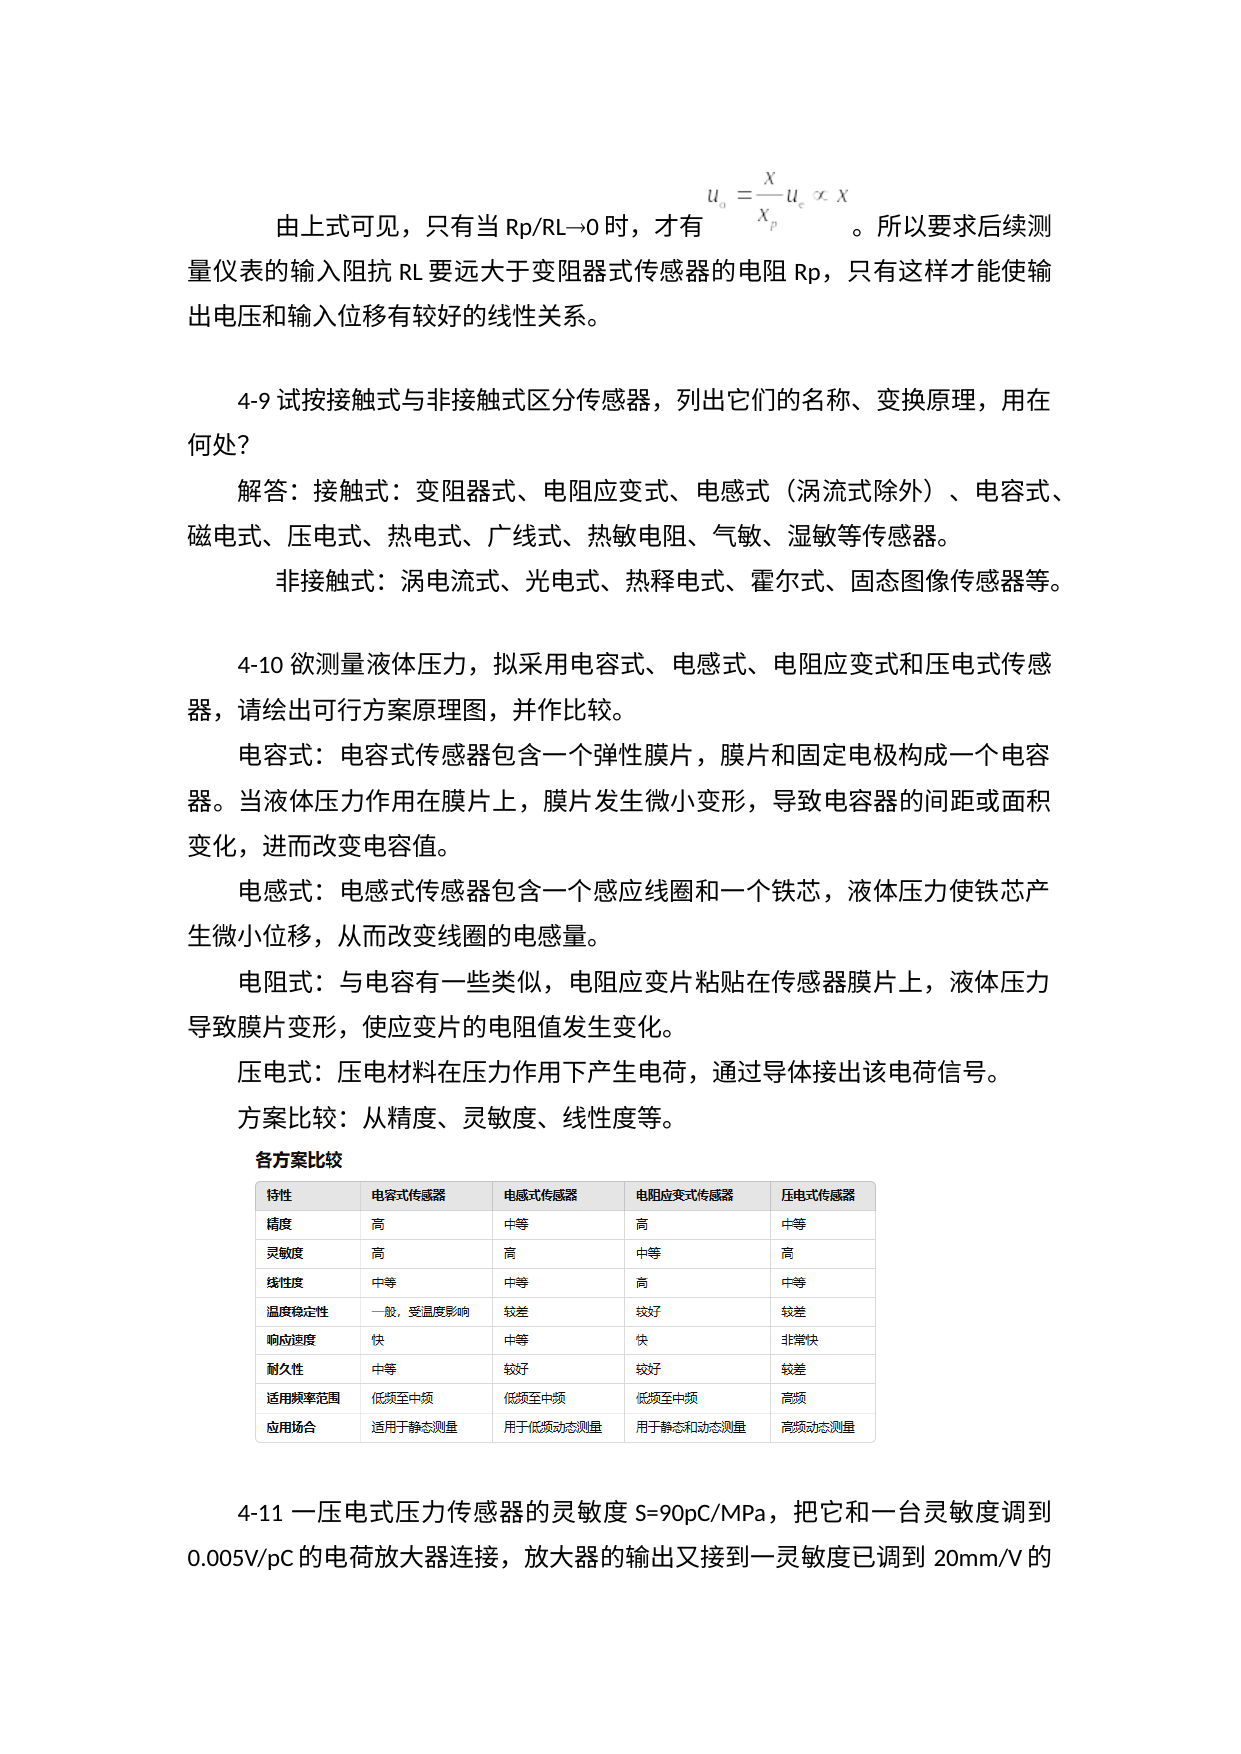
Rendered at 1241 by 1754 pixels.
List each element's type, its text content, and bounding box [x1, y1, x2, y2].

text 由上式可见，只有当Rp/RL0时，才有。所以要求后续测量仪表的输入阻抗RL要远大于变阻器式传感器的电阻Rp，只有这样才能使输出电压和输入位移有较好的线性关系。 [187, 162, 1053, 333]
text 4-9 试按接触式与非接触式区分传感器，列出它们的名称、变换原理，用在何处？ [187, 380, 1053, 462]
text 4-10 欲测量液体压力，拟采用电容式、电感式、电阻应变式和压电式传感器，请绘出可行方案原理图，并作比较。 [187, 645, 1053, 727]
picture [237, 1143, 885, 1447]
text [187, 1492, 1053, 1573]
text 电容式：电容式传感器包含一个弹性膜片，膜片和固定电极构成一个电容器。当液体压力作用在膜片上，膜片发生微小变形，导致电容器的间距或面积变化，进而改变电容值。 [187, 736, 1053, 862]
text 压电式：压电材料在压力作用下产生电荷，通过导体接出该电荷信号。 [187, 1053, 1053, 1089]
text 电感式：电感式传感器包含一个感应线圈和一个铁芯，液体压力使铁芯产生微小位移，从而改变线圈的电感量。 [187, 872, 1053, 953]
text 非接触式：涡电流式、光电式、热释电式、霍尔式、固态图像传感器等。 [187, 562, 1053, 598]
text 方案比较：从精度、灵敏度、线性度等。 [187, 1098, 1053, 1134]
text 解答：接触式：变阻器式、电阻应变式、电感式（涡流式除外）、电容式、磁电式、压电式、热电式、广线式、热敏电阻、气敏、湿敏等传感器。 [187, 471, 1053, 552]
text 电阻式：与电容有一些类似，电阻应变片粘贴在传感器膜片上，液体压力导致膜片变形，使应变片的电阻值发生变化。 [187, 962, 1053, 1044]
